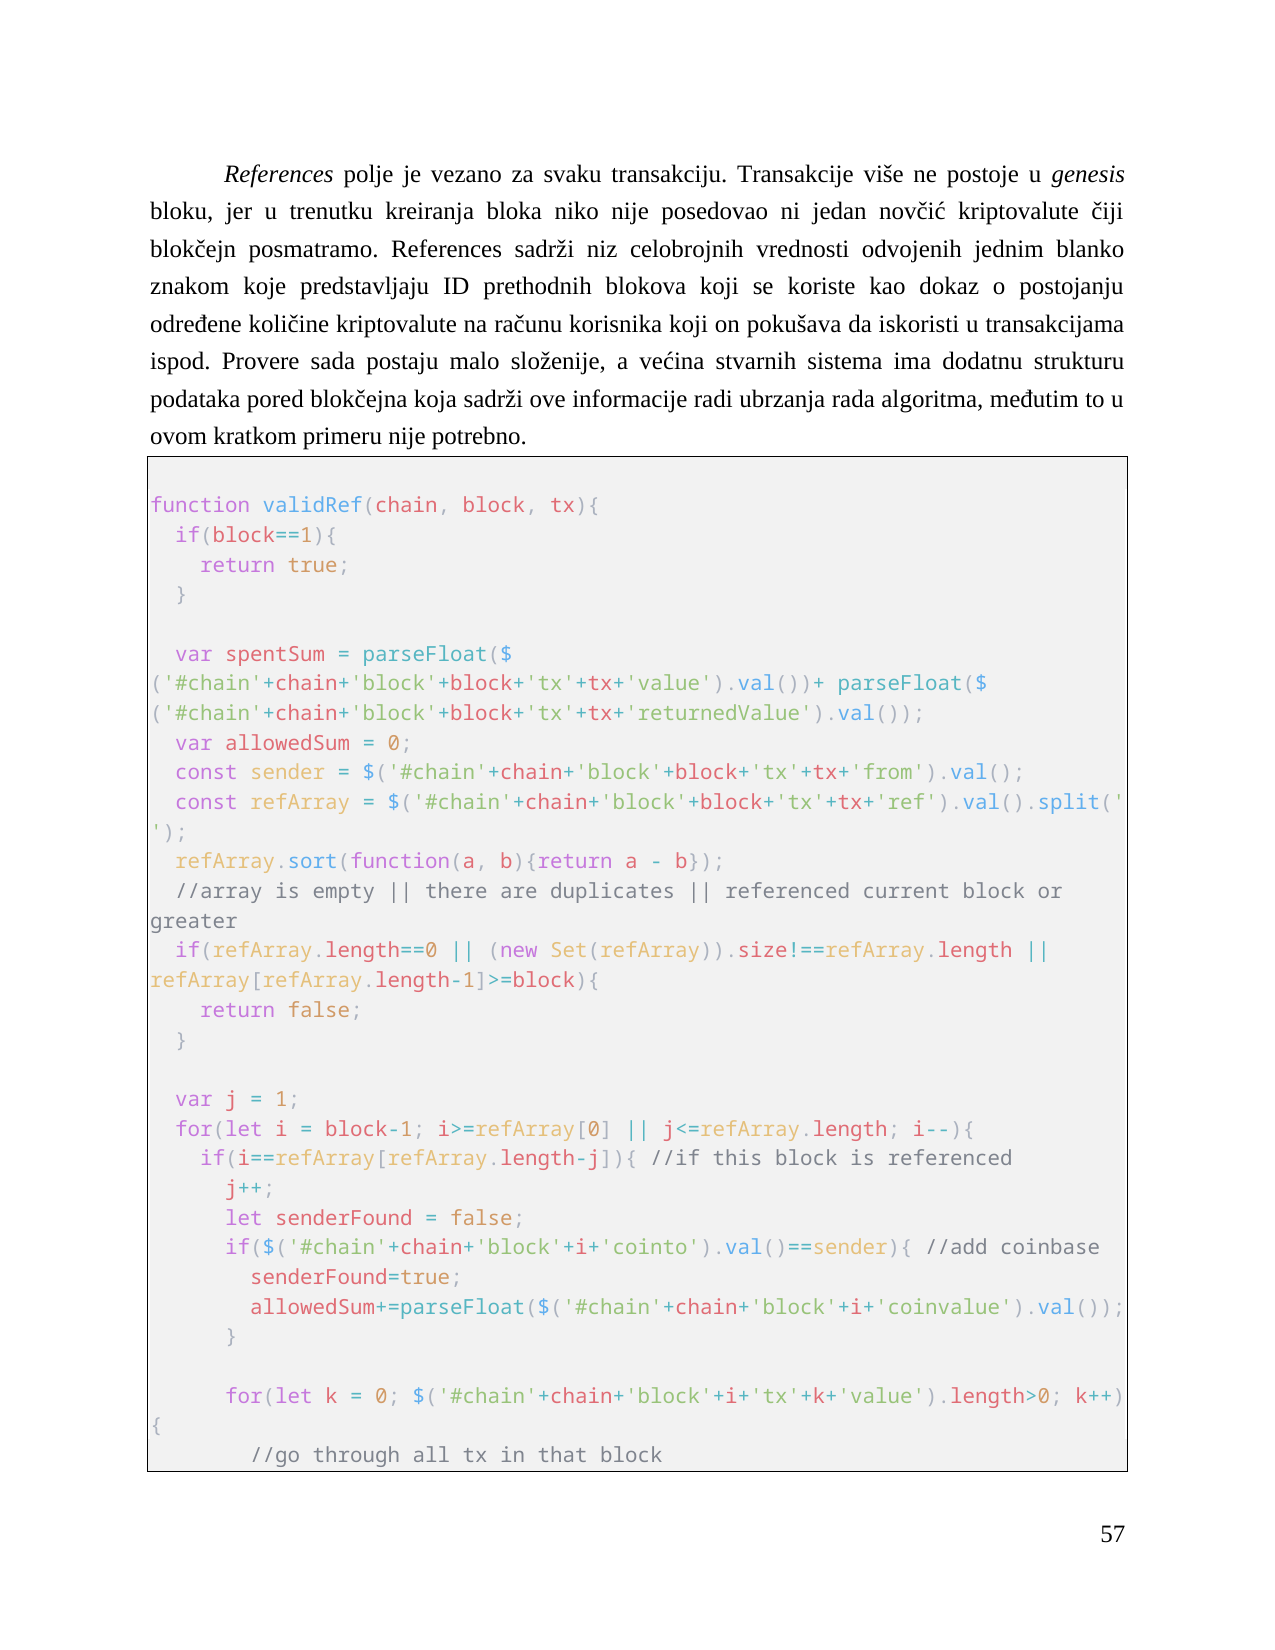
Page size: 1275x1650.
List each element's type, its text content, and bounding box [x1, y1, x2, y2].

text senderFound=true; [150, 1261, 1125, 1291]
text j++; [150, 1172, 1125, 1202]
text allowedSum+=parseFloat($('#chain'+chain+'block'+i+'coinvalue').val()); [150, 1291, 1125, 1320]
text } [150, 1320, 1125, 1350]
text References polje je vezano za svaku transakciju. Transakcije više ne postoje u genesis bloku, jer u trenutku kreiranja bloka niko nije posedovao ni jedan novčić kriptovalute čiji blokčejn posmatramo. References sadrži niz celobrojnih vrednosti odvojenih jednim blanko znakom koje predstavljaju ID prethodnih blokova koji se koriste kao dokaz o postojanju određene količine kriptovalute na računu korisnika koji on pokušava da iskoristi u transakcijama ispod. Provere sada postaju malo složenije, a većina stvarnih sistema ima dodatnu strukturu podataka pored blokčejna koja sadrži ove informacije radi ubrzanja rada algoritma, međutim to u ovom kratkom primeru nije potrebno. [150, 150, 1125, 450]
text //go through all tx in that block [148, 1436, 1127, 1471]
text var allowedSum = 0; [150, 727, 1125, 756]
text const sender = $('#chain'+chain+'block'+block+'tx'+tx+'from').val(); [150, 756, 1125, 786]
text function validRef(chain, block, tx){ [150, 489, 1125, 519]
text var j = 1; [150, 1083, 1125, 1112]
text return false; [150, 994, 1125, 1023]
text } [150, 578, 1125, 608]
text for(let i = block-1; i>=refArray[0] || j<=refArray.length; i--){ [150, 1112, 1125, 1142]
text if(i==refArray[refArray.length-j]){ //if this block is referenced [150, 1142, 1125, 1172]
text if(block==1){ [150, 519, 1125, 548]
text let senderFound = false; [150, 1202, 1125, 1231]
text if($('#chain'+chain+'block'+i+'cointo').val()==sender){ //add coinbase [150, 1231, 1125, 1261]
text var spentSum = parseFloat($('#chain'+chain+'block'+block+'tx'+tx+'value').val())+ parseFloat($('#chain'+chain+'block'+block+'tx'+tx+'returnedValue').val()); [150, 637, 1125, 727]
text refArray.sort(function(a, b){return a - b}); [150, 845, 1125, 875]
text //array is empty || there are duplicates || referenced current block or greater [150, 875, 1125, 934]
text return true; [150, 548, 1125, 578]
text for(let k = 0; $('#chain'+chain+'block'+i+'tx'+k+'value').length>0; k++){ [150, 1380, 1125, 1436]
text if(refArray.length==0 || (new Set(refArray)).size!==refArray.length || refArray[refArray.length-1]>=block){ [150, 934, 1125, 994]
text } [150, 1023, 1125, 1053]
text const refArray = $('#chain'+chain+'block'+block+'tx'+tx+'ref').val().split(' '); [150, 786, 1125, 845]
